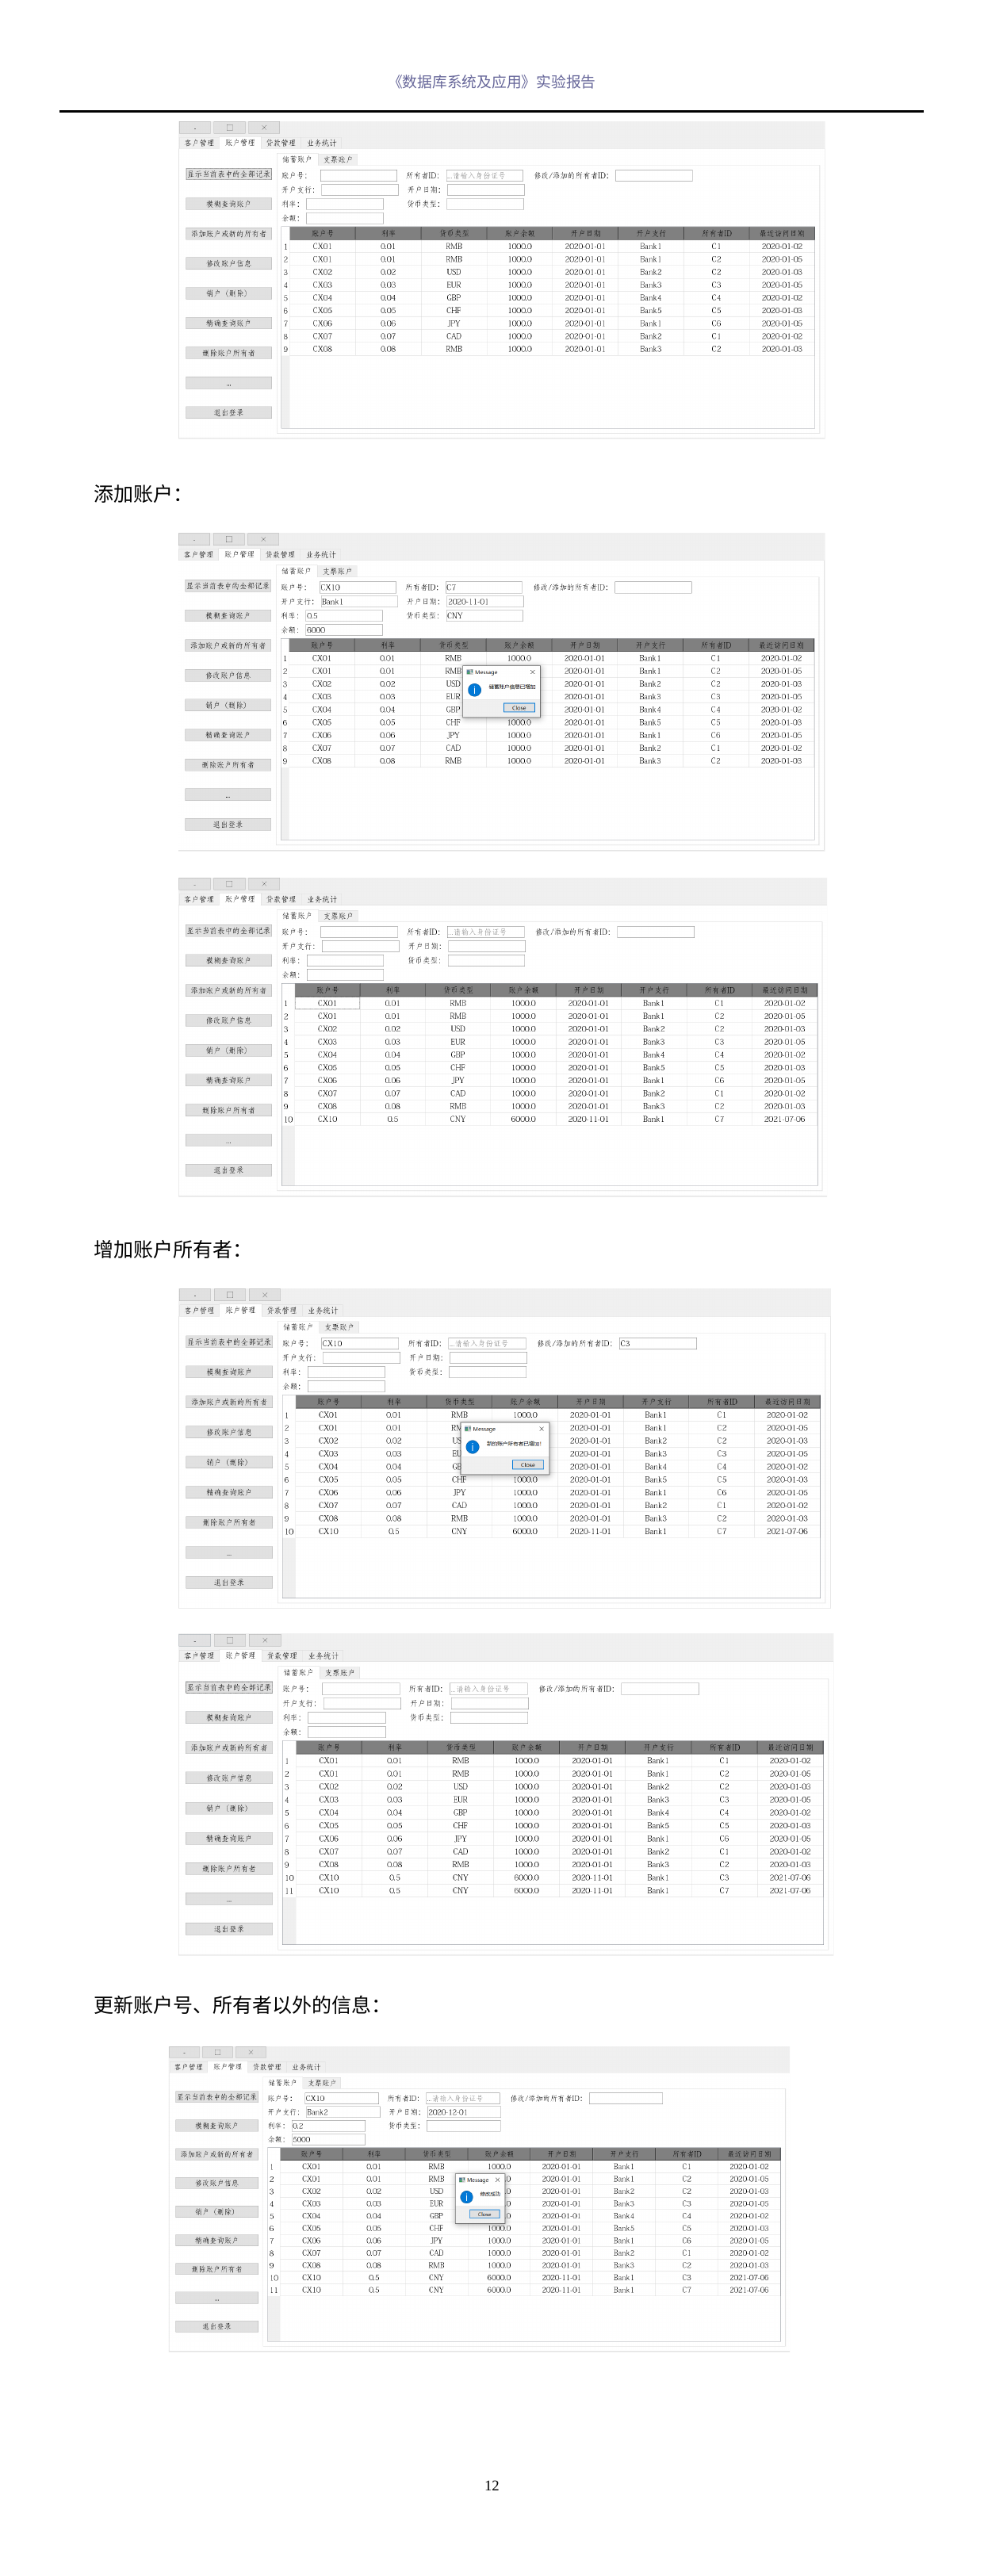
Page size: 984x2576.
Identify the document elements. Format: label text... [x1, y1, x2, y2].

text 更新账户号、所有者以外的信息： [59, 1979, 924, 2031]
text 添加账户： [59, 467, 924, 519]
text 增加账户所有者： [59, 1223, 924, 1274]
